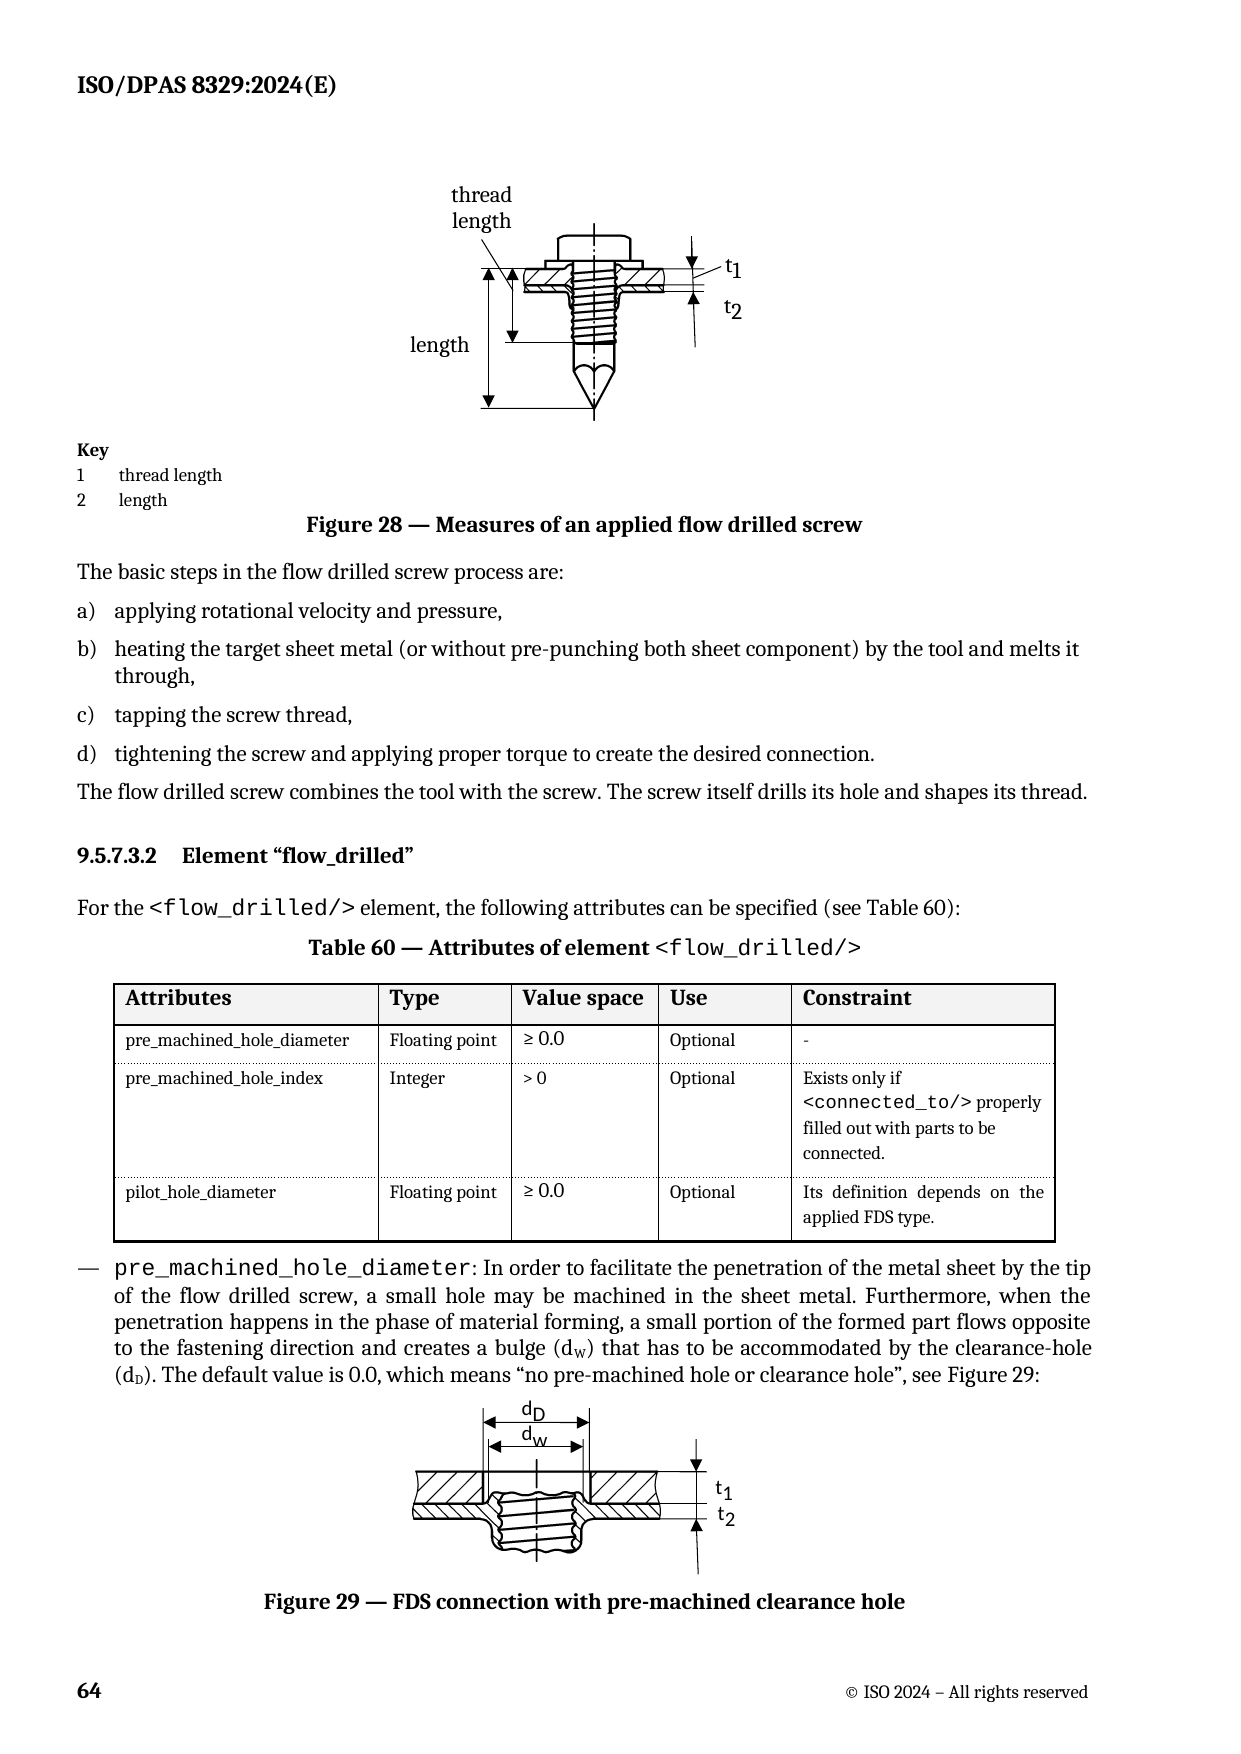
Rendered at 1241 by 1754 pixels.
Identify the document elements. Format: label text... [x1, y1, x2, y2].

text The basic steps in the flow drilled screw process are: [77, 558, 1092, 585]
subtitle Element “flow_drilled” [77, 843, 1092, 869]
picture [523, 223, 665, 421]
text Table 60 — Attributes of element <flow_drilled/> [77, 934, 1092, 962]
list heating the target sheet metal (or without pre-punching both sheet component) by the tool and melts it through, [77, 636, 1092, 689]
list tapping the screw thread, [77, 701, 1092, 728]
text Key 1 thread length 2 length [77, 436, 1092, 511]
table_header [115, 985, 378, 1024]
picture [412, 1459, 661, 1562]
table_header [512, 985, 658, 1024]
text The flow drilled screw combines the tool with the screw. The screw itself drills its hole and shapes its thread. [77, 779, 1092, 806]
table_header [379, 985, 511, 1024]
text Figure 29 — FDS connection with pre-machined clearance hole [77, 1588, 1092, 1615]
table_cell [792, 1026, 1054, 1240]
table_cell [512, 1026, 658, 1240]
list tightening the screw and applying proper torque to create the desired connection. [77, 740, 1092, 767]
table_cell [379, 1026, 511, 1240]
list pre_machined_hole_diameter: In order to facilitate the penetration of the metal sheet by the tip of the flow drilled screw, a small hole may be machined in the sheet metal. Furthermore, when the penetration happens in the phase of material forming, a small portion of the formed part flows opposite to the fastening direction and creates a bulge (dW) that has to be accommodated by the clearance-hole (dD). The default value is 0.0, which means “no pre-machined hole or clearance hole”, see Figure 29: [77, 1255, 1092, 1388]
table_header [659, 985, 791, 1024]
text Figure 28 — Measures of an applied flow drilled screw [77, 511, 1092, 538]
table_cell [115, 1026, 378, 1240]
text For the <flow_drilled/> element, the following attributes can be specified (see Table 60): [77, 894, 1092, 922]
list applying rotational velocity and pressure, [77, 597, 1092, 624]
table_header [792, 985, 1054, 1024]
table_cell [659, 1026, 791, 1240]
